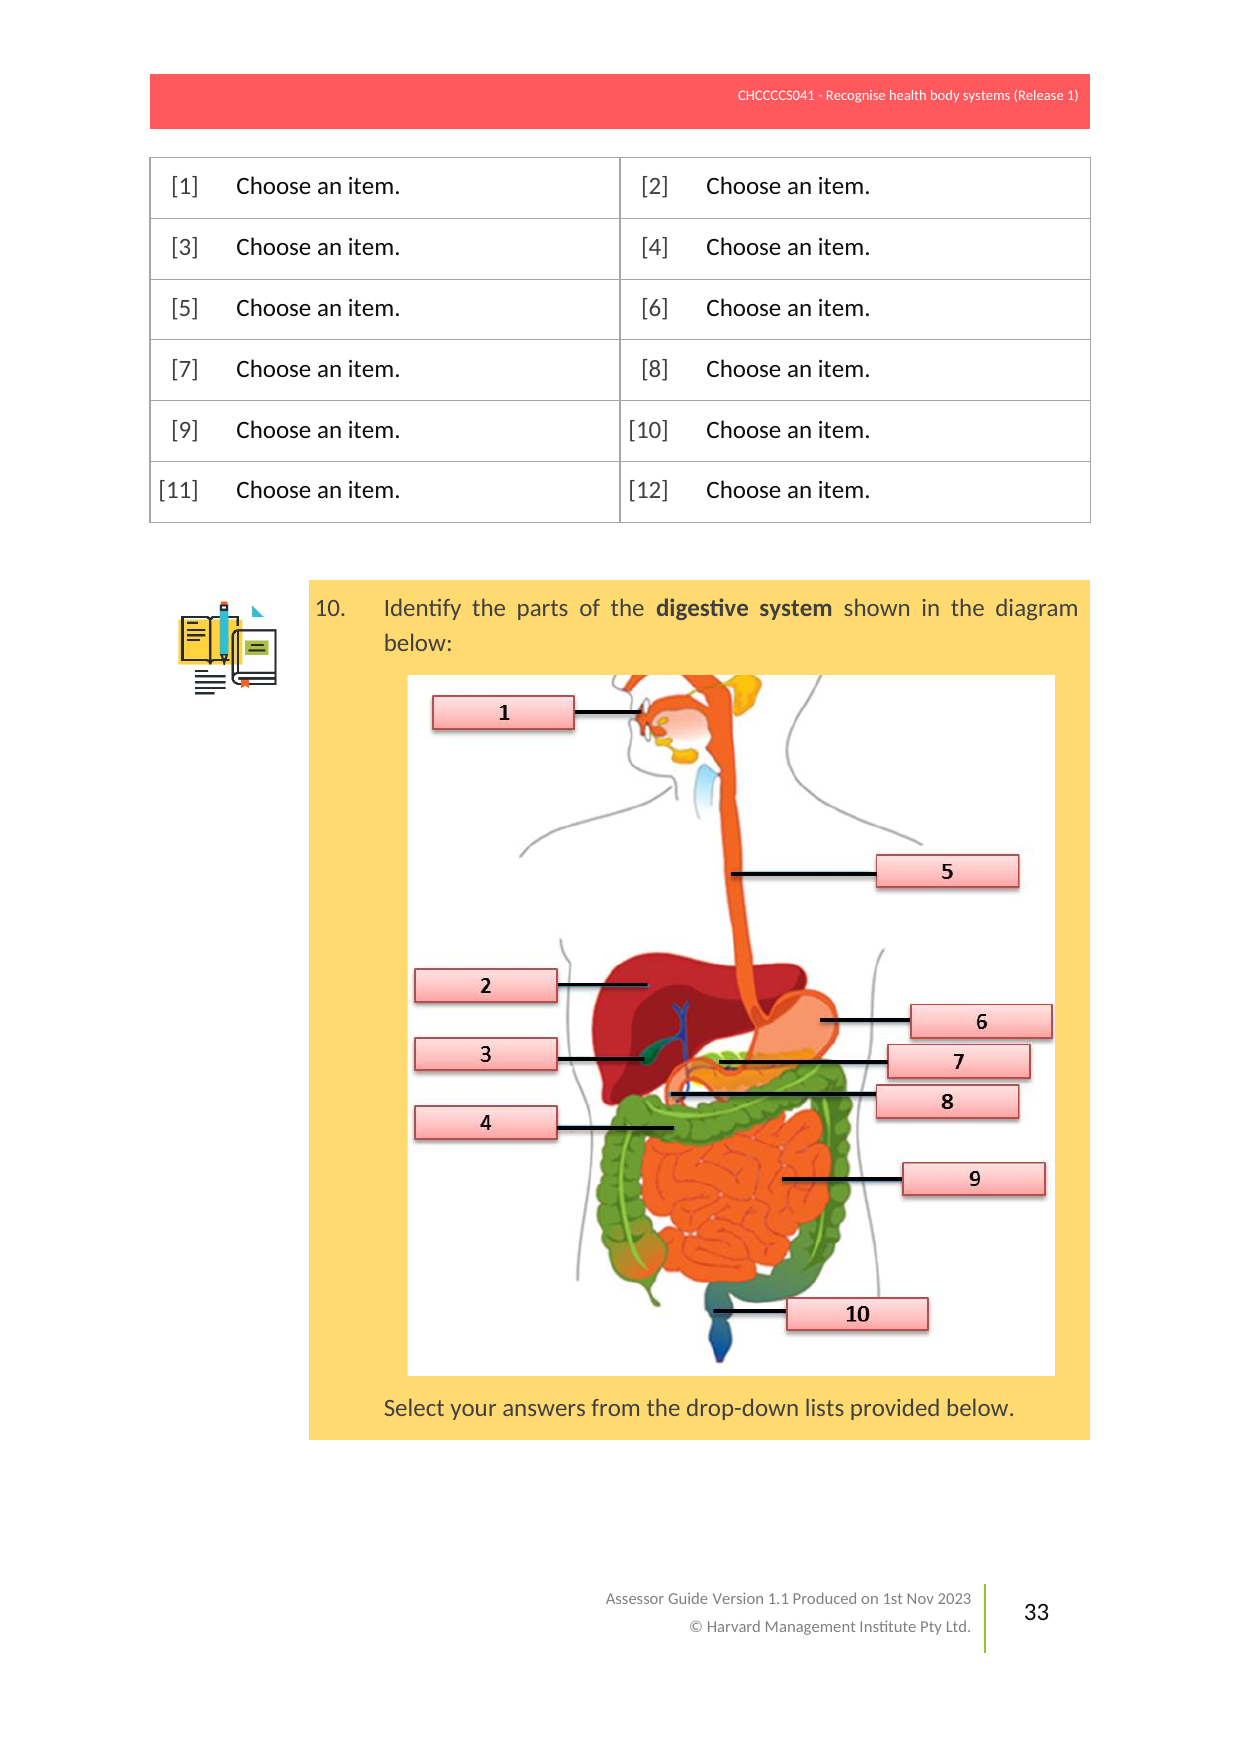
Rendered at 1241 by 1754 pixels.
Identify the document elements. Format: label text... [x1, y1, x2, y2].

table_header Identify the parts of the digestive system shown in the diagram below: Select your answers from the drop-down lists provided below. [309, 580, 1090, 1440]
table_cell [621, 340, 1090, 400]
table_cell [621, 462, 1090, 522]
table_cell [151, 462, 619, 522]
table_cell [151, 401, 619, 461]
picture [407, 675, 1055, 1376]
table_header [621, 158, 1090, 218]
table_cell [151, 219, 619, 278]
table_cell [151, 280, 619, 339]
table_cell [621, 219, 1090, 278]
table_header [150, 580, 309, 1440]
table_cell [621, 401, 1090, 461]
table_cell [621, 280, 1090, 339]
table_cell [151, 340, 619, 400]
picture [173, 592, 286, 710]
table_header [151, 158, 619, 218]
